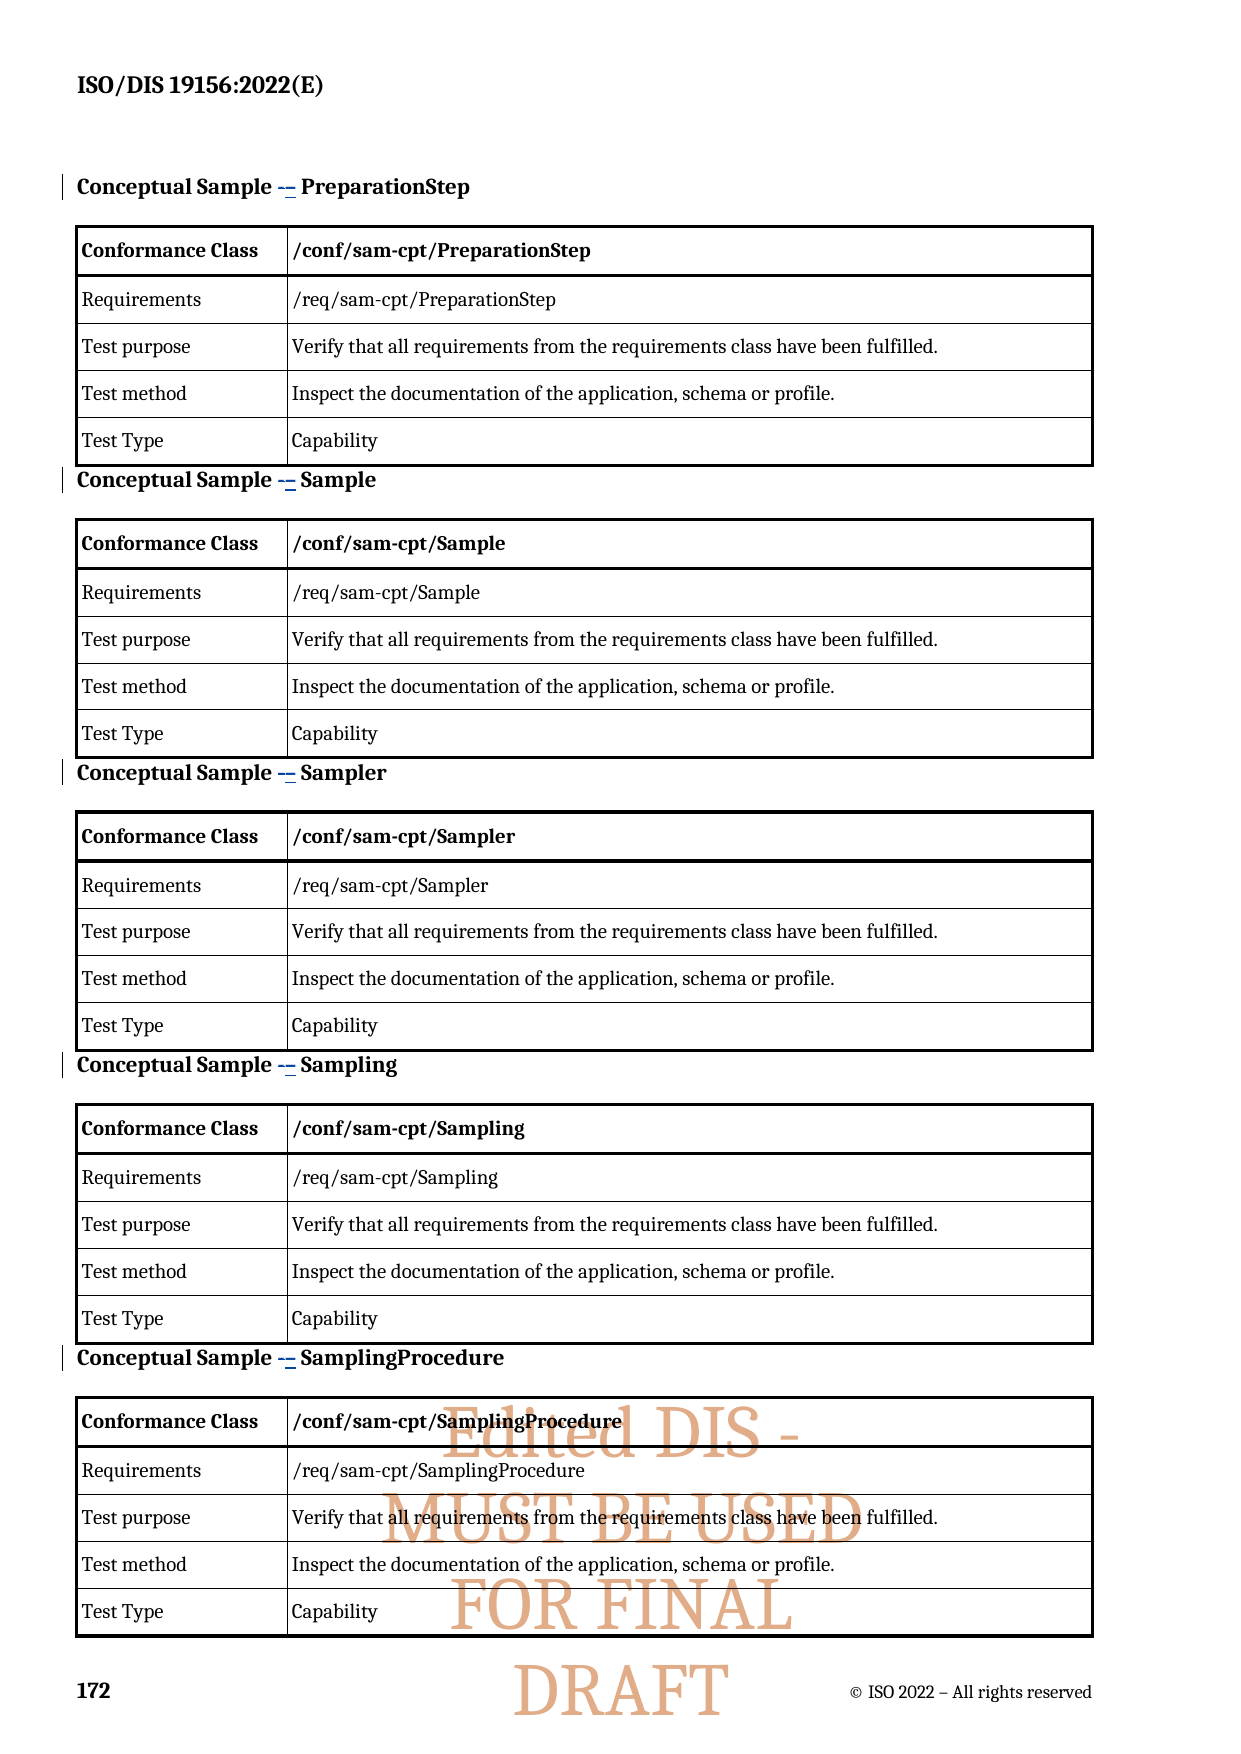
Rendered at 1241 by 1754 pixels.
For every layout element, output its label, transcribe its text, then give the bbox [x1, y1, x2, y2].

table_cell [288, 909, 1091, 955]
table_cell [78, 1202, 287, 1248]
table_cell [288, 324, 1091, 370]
text Conceptual Sample Sampler [77, 759, 1092, 785]
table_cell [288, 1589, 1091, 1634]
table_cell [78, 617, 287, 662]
text Conceptual Sample PreparationStep [77, 174, 1092, 200]
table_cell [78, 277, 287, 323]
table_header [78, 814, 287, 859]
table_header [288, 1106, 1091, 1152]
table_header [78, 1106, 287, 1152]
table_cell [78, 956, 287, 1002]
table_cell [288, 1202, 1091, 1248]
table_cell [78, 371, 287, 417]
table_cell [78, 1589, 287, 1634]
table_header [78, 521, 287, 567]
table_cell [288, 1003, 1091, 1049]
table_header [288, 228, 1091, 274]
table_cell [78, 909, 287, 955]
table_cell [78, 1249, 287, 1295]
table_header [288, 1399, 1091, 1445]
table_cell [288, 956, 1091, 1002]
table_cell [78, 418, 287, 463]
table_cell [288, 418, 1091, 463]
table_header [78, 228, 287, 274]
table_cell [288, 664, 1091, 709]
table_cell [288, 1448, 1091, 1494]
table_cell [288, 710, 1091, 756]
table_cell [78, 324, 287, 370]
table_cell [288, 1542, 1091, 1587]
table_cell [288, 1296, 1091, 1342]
text Conceptual Sample Sampling [77, 1052, 1092, 1078]
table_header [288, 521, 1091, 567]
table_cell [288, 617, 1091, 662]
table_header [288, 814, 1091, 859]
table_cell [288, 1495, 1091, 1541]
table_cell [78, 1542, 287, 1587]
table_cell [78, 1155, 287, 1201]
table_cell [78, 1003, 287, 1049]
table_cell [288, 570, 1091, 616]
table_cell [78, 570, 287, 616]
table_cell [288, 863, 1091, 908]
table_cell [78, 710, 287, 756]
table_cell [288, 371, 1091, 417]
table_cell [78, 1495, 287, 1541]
text Conceptual Sample Sample [77, 467, 1092, 493]
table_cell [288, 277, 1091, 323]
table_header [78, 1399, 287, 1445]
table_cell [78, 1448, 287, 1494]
text Conceptual Sample SamplingProcedure [77, 1345, 1092, 1371]
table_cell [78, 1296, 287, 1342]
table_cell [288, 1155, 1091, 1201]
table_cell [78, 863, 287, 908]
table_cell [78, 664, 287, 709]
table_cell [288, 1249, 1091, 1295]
